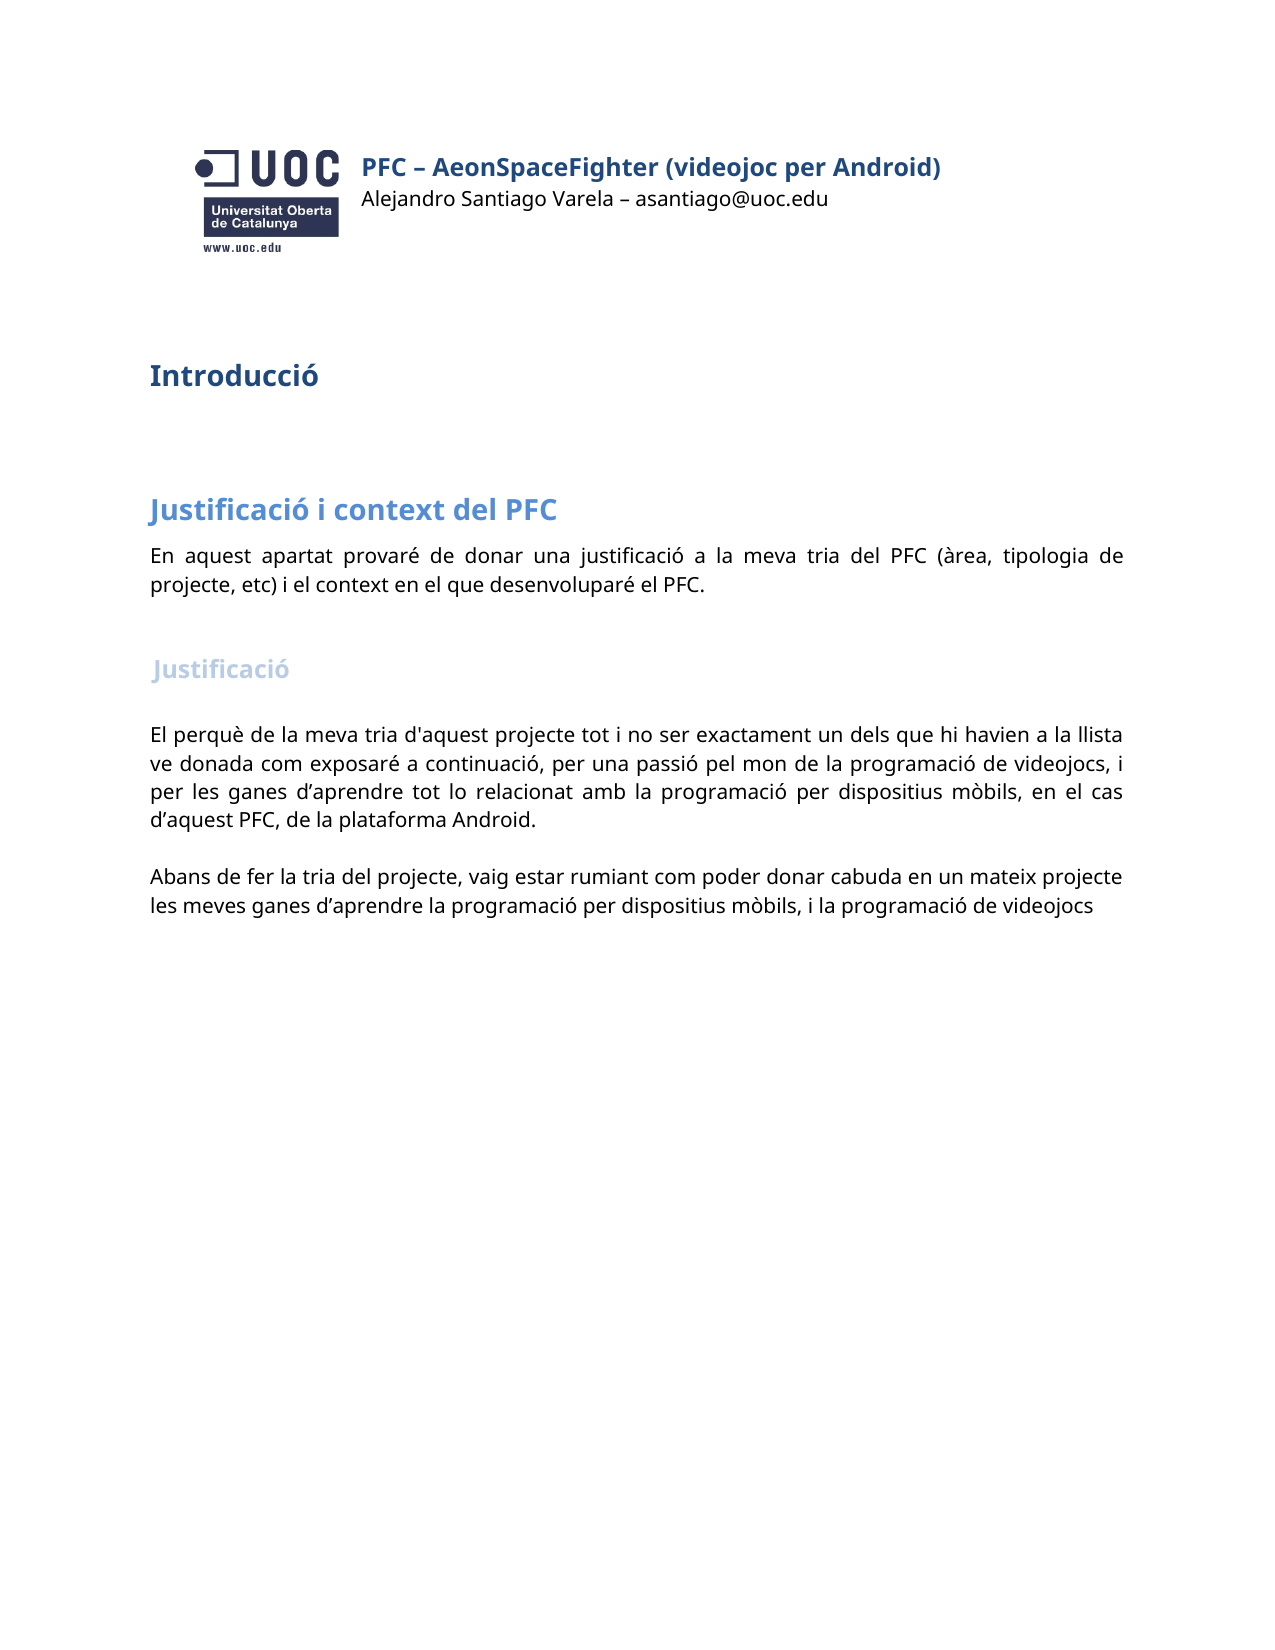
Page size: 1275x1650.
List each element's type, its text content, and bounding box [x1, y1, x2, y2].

picture [195, 150, 339, 252]
text En aquest apartat provaré de donar una justificació a la meva tria del PFC (àrea, tipologia de projecte, etc) i el context en el que desenvoluparé el PFC. [150, 541, 1125, 598]
subtitle Justificació i context del PFC [150, 489, 1125, 529]
subtitle Introducció [150, 355, 1125, 395]
text Abans de fer la tria del projecte, vaig estar rumiant com poder donar cabuda en un mateix projecte les meves ganes d’aprendre la programació per dispositius mòbils, i la programació de videojocs [150, 862, 1125, 919]
text El perquè de la meva tria d'aquest projecte tot i no ser exactament un dels que hi havien a la llista ve donada com exposaré a continuació, per una passió pel mon de la programació de videojocs, i per les ganes d’aprendre tot lo relacionat amb la programació per dispositius mòbils, en el cas d’aquest PFC, de la plataforma Android. [150, 720, 1125, 834]
subtitle Justificació [153, 652, 1125, 686]
